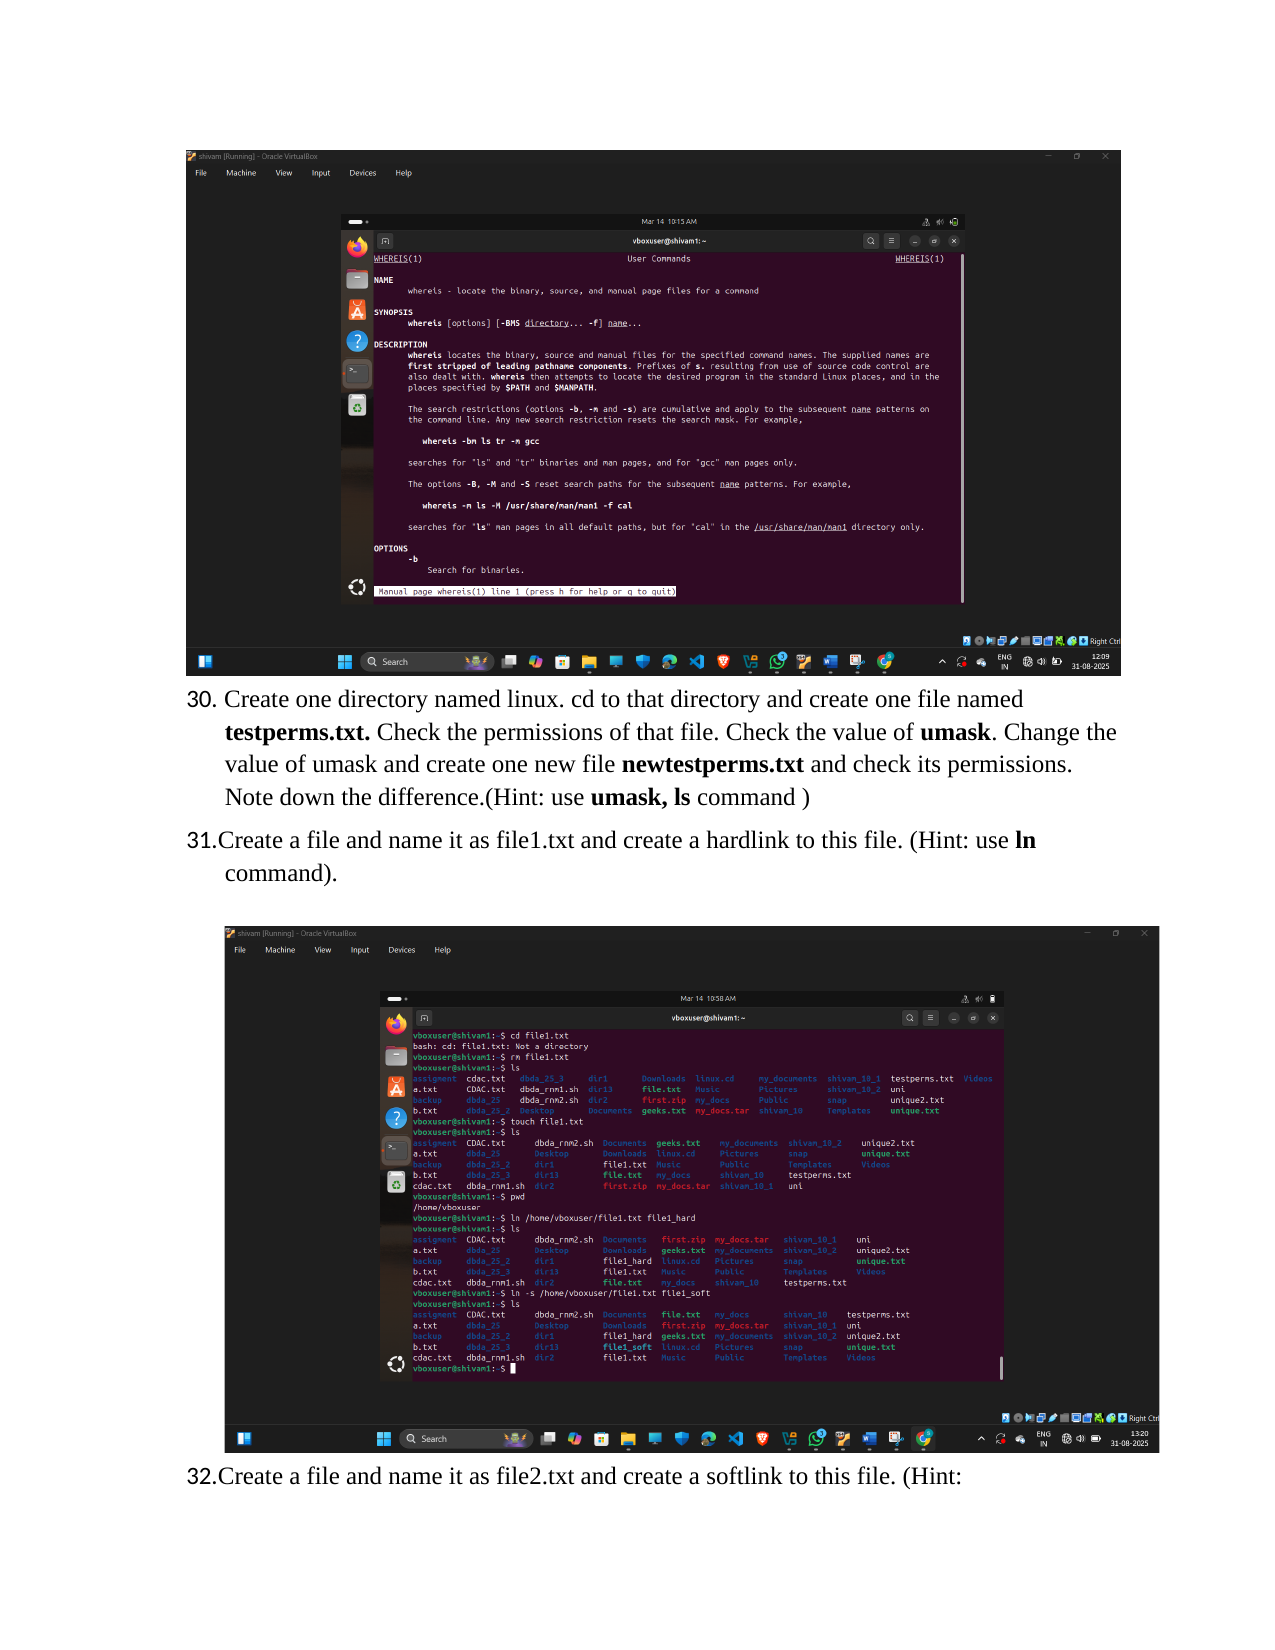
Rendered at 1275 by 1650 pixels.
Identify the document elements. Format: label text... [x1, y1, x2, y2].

text 31.Create a file and name it as file1.txt and create a hardlink to this file. (Hint: use ln​ command). [186, 824, 1122, 887]
text 32.Create a file and name it as file2.txt and create a softlink to this file. (Hint: [186, 1460, 1122, 1490]
picture [224, 926, 1160, 1453]
picture [186, 150, 1121, 676]
text 30. Create one directory named linux. cd to that directory and create one file named testperms.txt. ​Check the permissions of that file. Check the value of umask​. Change the value of umask and create one new file newtestperms.txt ​and check its permissions. Note down the difference.(Hint: use umask, ls command ) [186, 683, 1122, 810]
